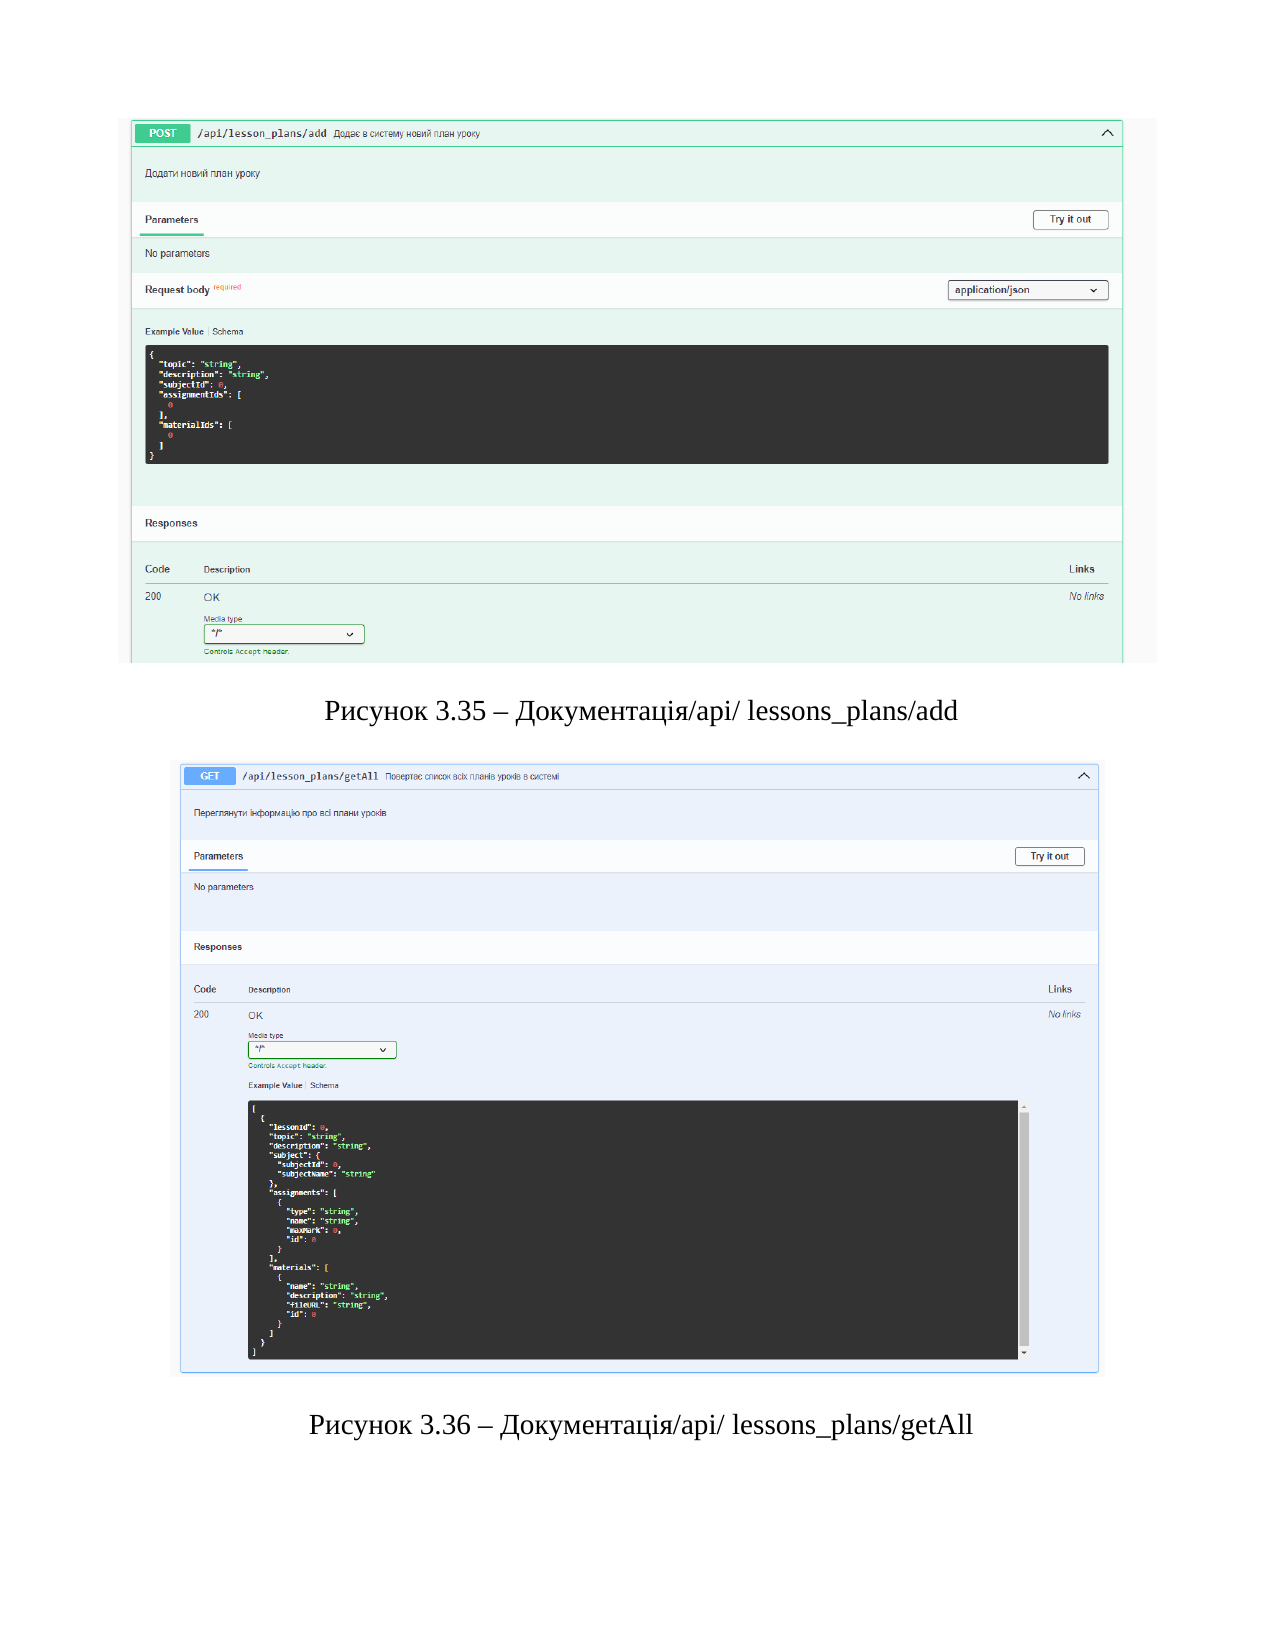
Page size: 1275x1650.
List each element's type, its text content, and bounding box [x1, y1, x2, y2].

picture [118, 118, 1157, 663]
text Рисунок 3.35 – Документація/api/ lessons_plans/add [118, 693, 1157, 726]
text Рисунок 3.36 – Документація/api/ lessons_plans/getAll [118, 1407, 1157, 1440]
picture [170, 760, 1105, 1377]
